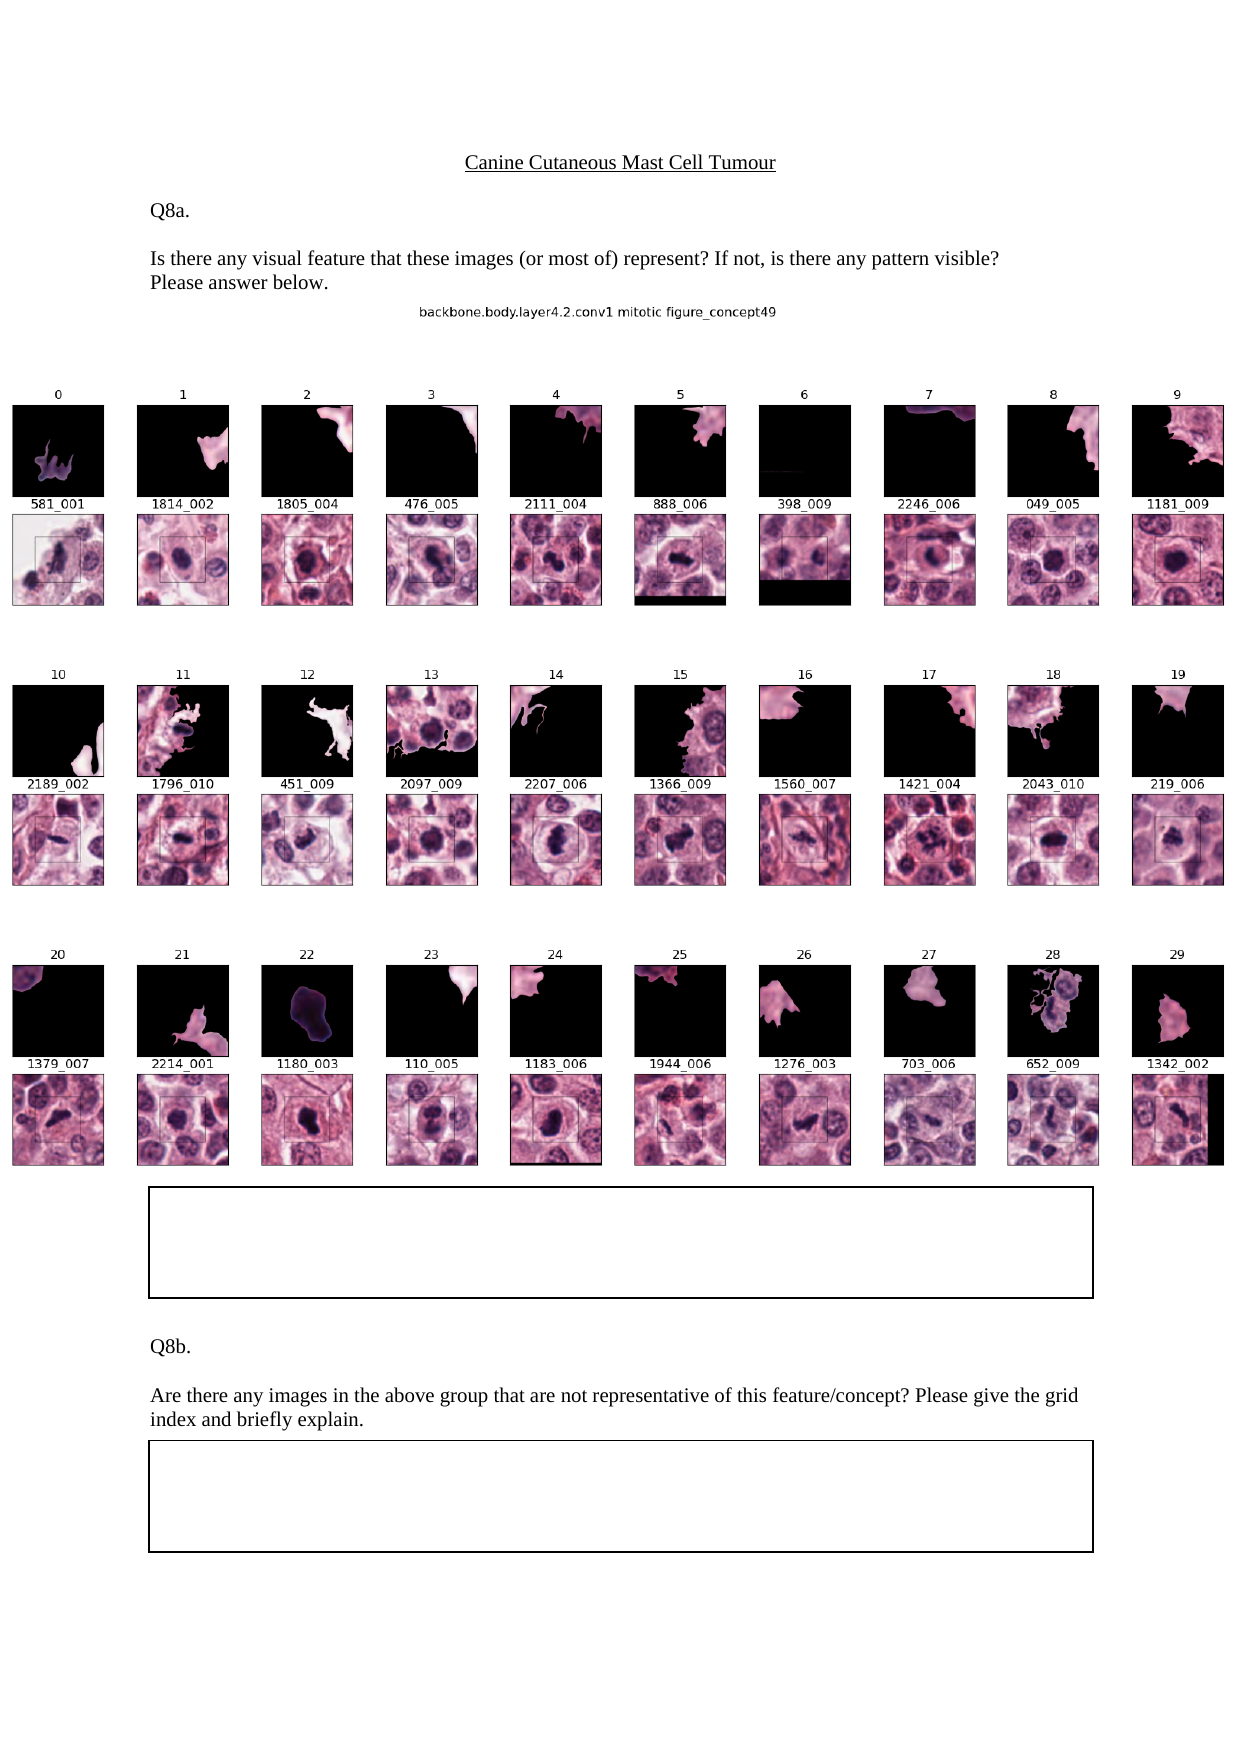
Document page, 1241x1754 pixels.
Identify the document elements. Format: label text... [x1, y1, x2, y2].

text Q8b. [150, 1334, 1090, 1358]
text Please answer below. [150, 270, 1090, 294]
text Canine Cutaneous Mast Cell Tumour [150, 150, 1090, 174]
text Q8a. [150, 198, 1090, 222]
picture [0, 298, 1239, 1174]
text Are there any images in the above group that are not representative of this feature/concept? Please give the grid index and briefly explain. [150, 1382, 1090, 1431]
text Is there any visual feature that these images (or most of) represent? If not, is there any pattern visible? [150, 246, 1090, 270]
